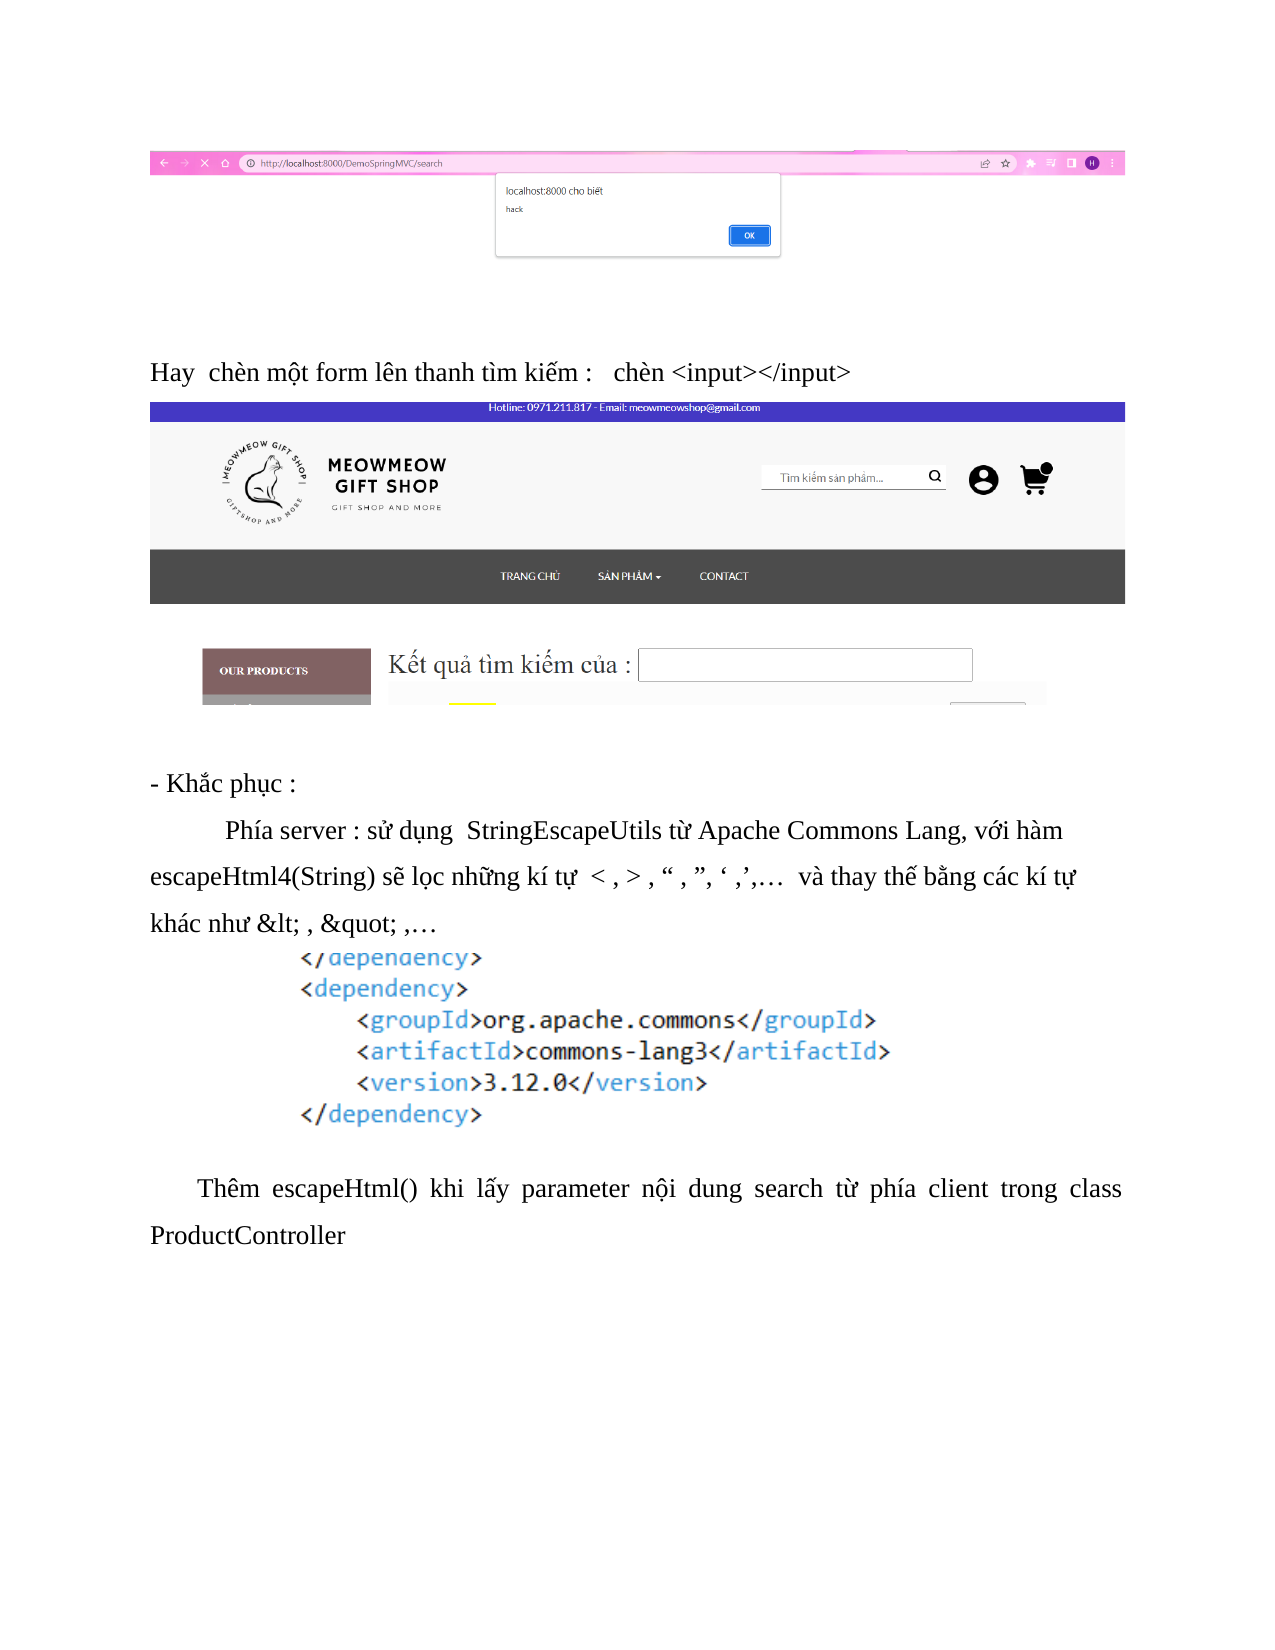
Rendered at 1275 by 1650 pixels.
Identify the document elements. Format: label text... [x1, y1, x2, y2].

picture [150, 150, 1125, 341]
picture [225, 953, 1021, 1157]
text - Khắc phục : [150, 767, 1125, 798]
list Thêm escapeHtml() khi lấy parameter nội dung search từ phía client trong class ProductController [112, 1172, 1125, 1250]
picture [150, 402, 1125, 705]
text Phía server : sử dụng StringEscapeUtils từ Apache Commons Lang, với hàm escapeHtml4(String) sẽ lọc những kí tự < , > , “ , ”, ‘ ,’,… và thay thế bằng các kí tự khác như &lt; , &quot; ,… [150, 814, 1125, 938]
text Hay chèn một form lên thanh tìm kiếm : chèn <input></input> [150, 356, 1125, 387]
